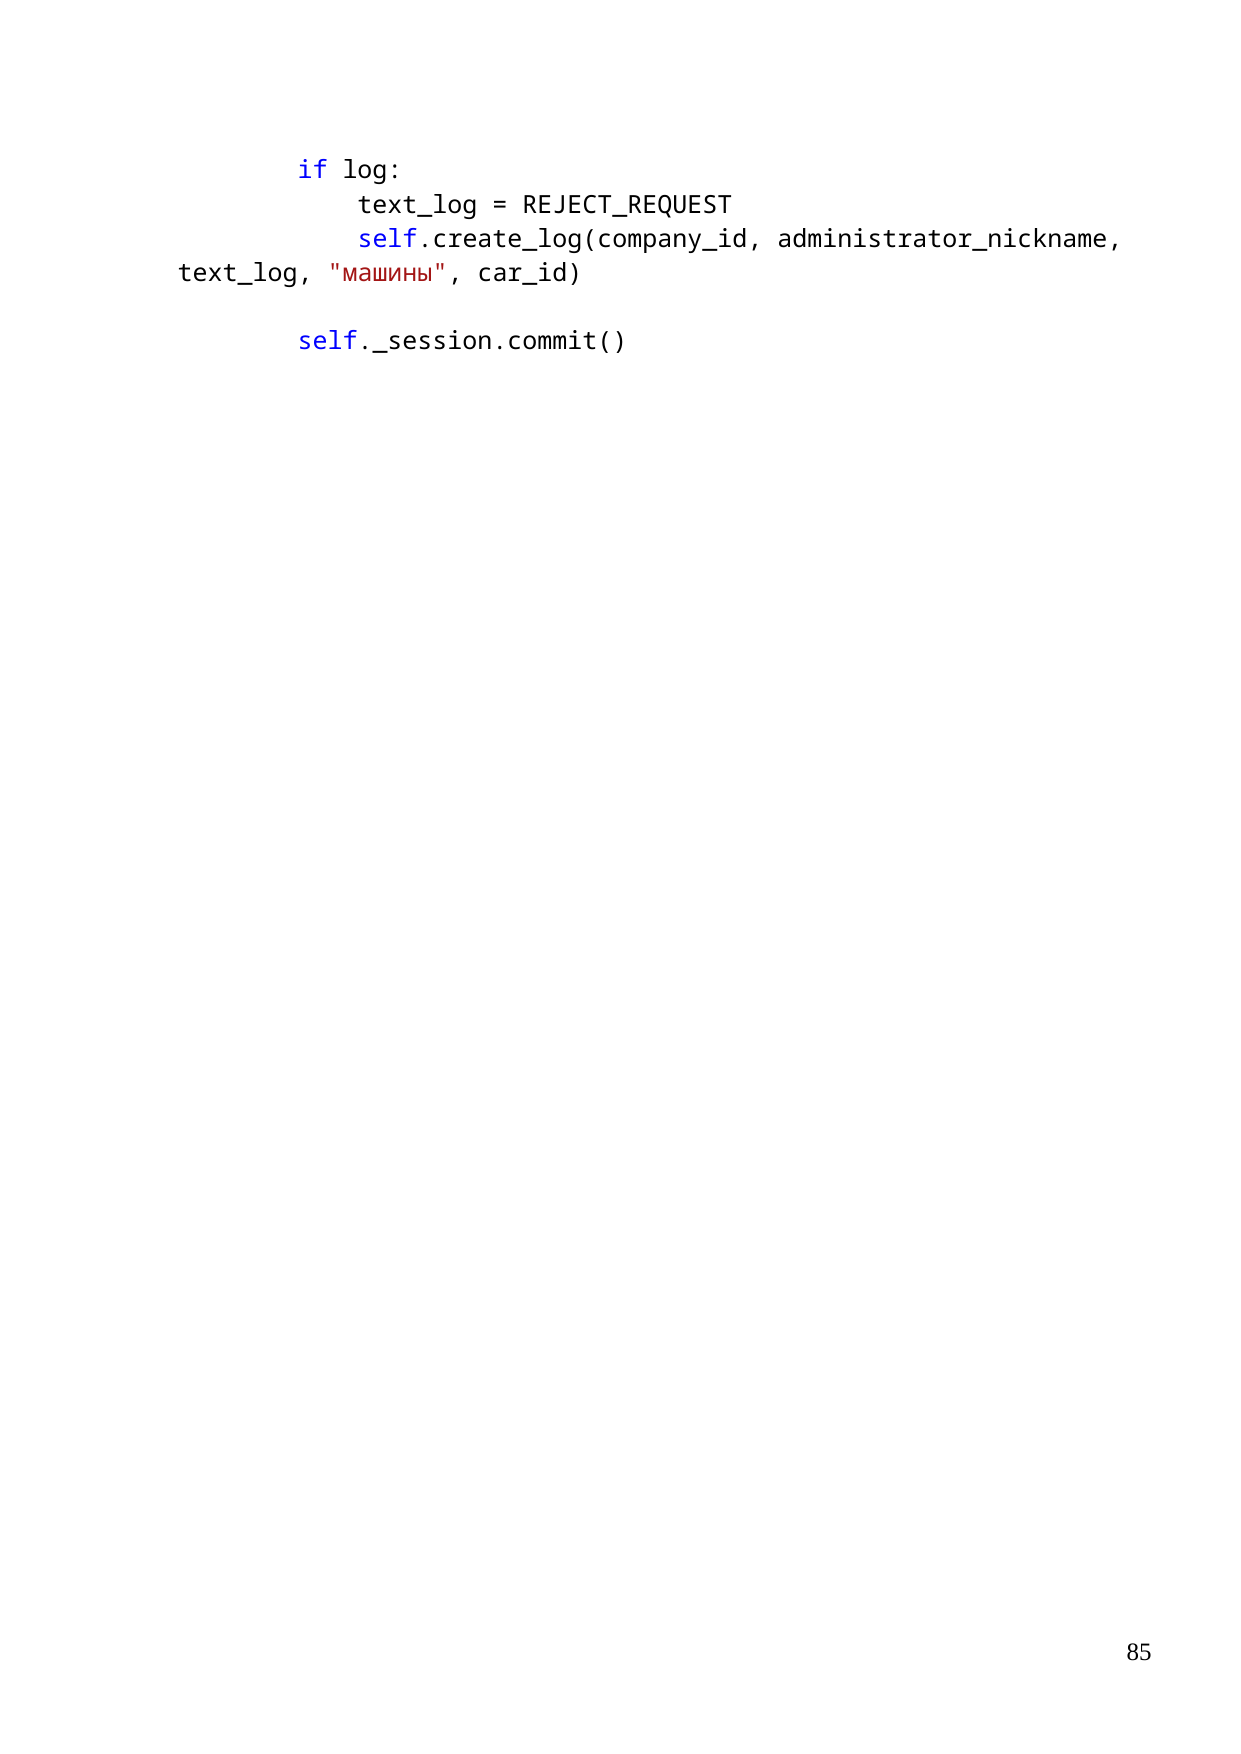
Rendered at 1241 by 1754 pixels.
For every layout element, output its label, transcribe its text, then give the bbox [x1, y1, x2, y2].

text text_log = REJECT_REQUEST [177, 186, 1152, 220]
text self.create_log(company_id, administrator_nickname, text_log, "машины", car_id) [177, 220, 1152, 288]
text self._session.commit() [177, 322, 1152, 357]
text if log: [177, 152, 1152, 186]
